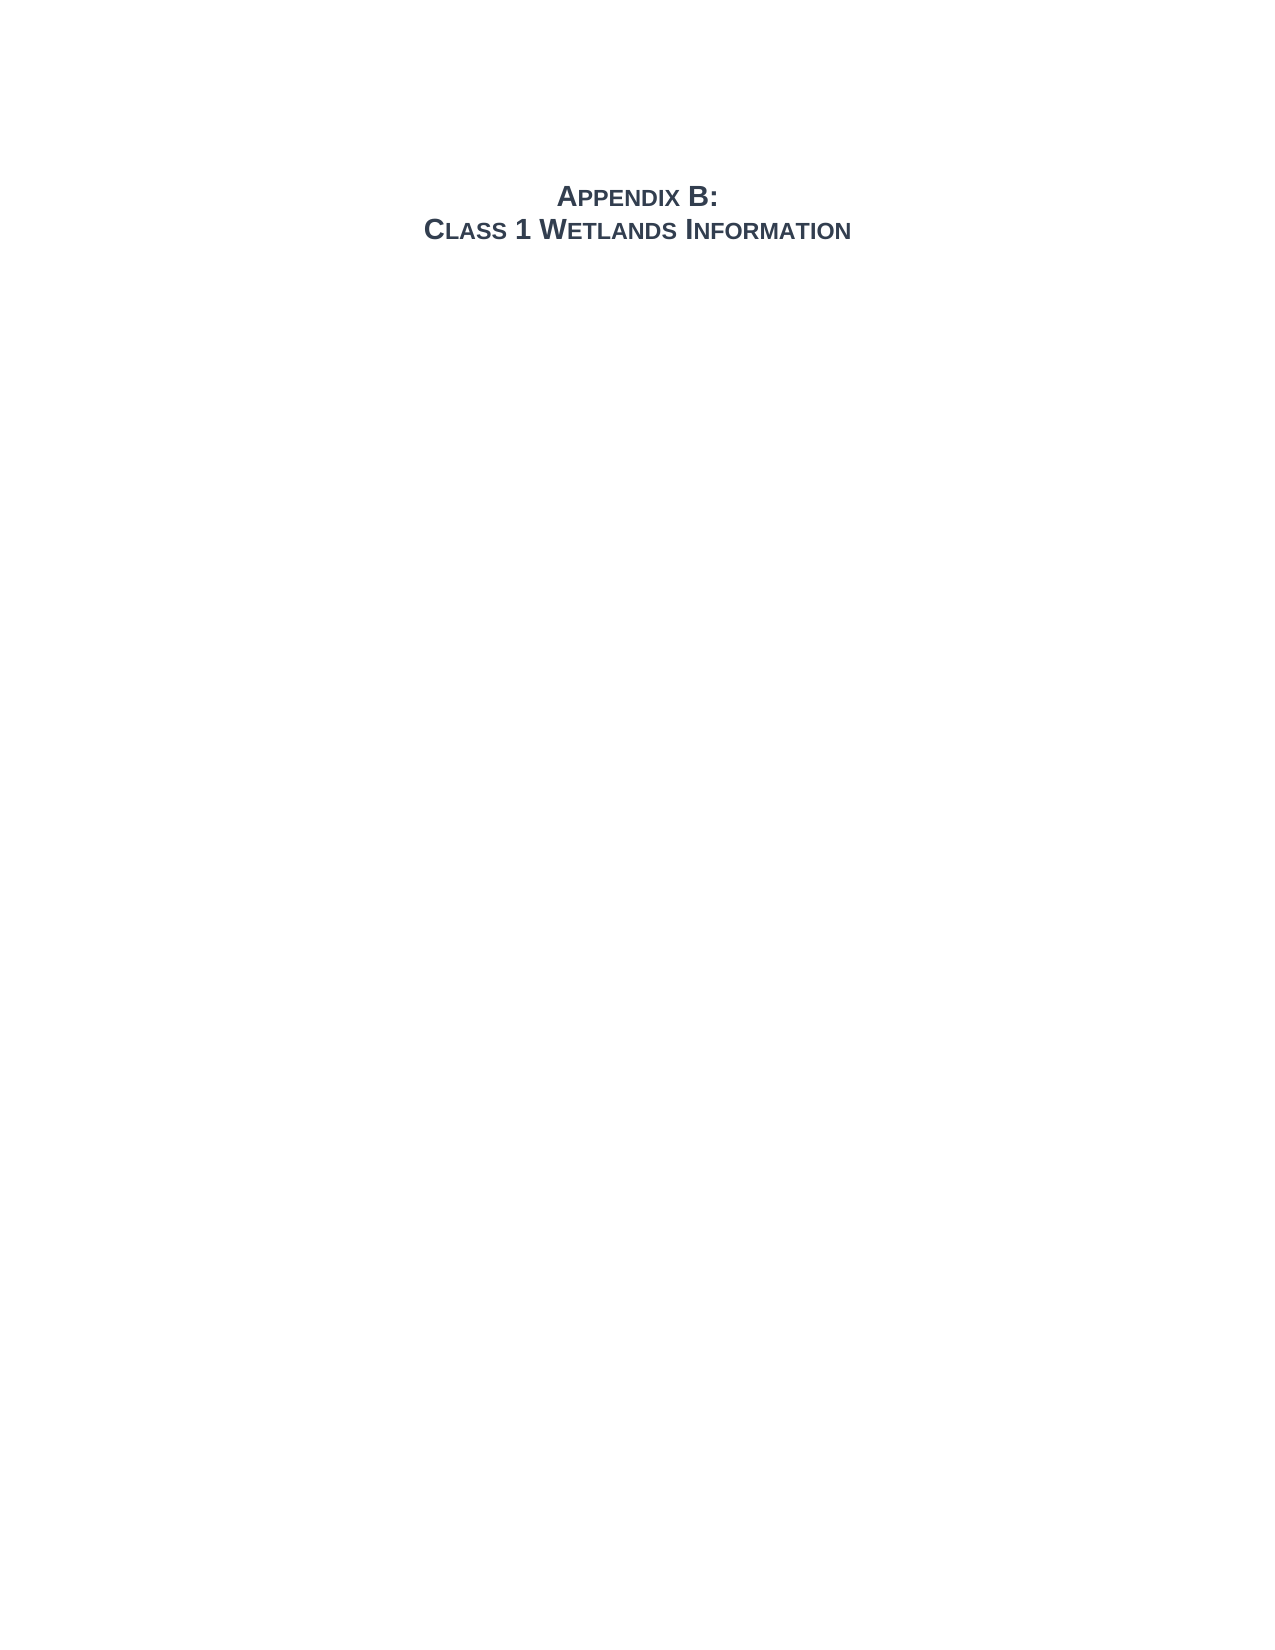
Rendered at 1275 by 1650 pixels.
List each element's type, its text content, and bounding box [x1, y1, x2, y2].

subtitle Class 1 Wetlands Information [150, 212, 1125, 246]
subtitle Appendix B: [150, 179, 1125, 212]
